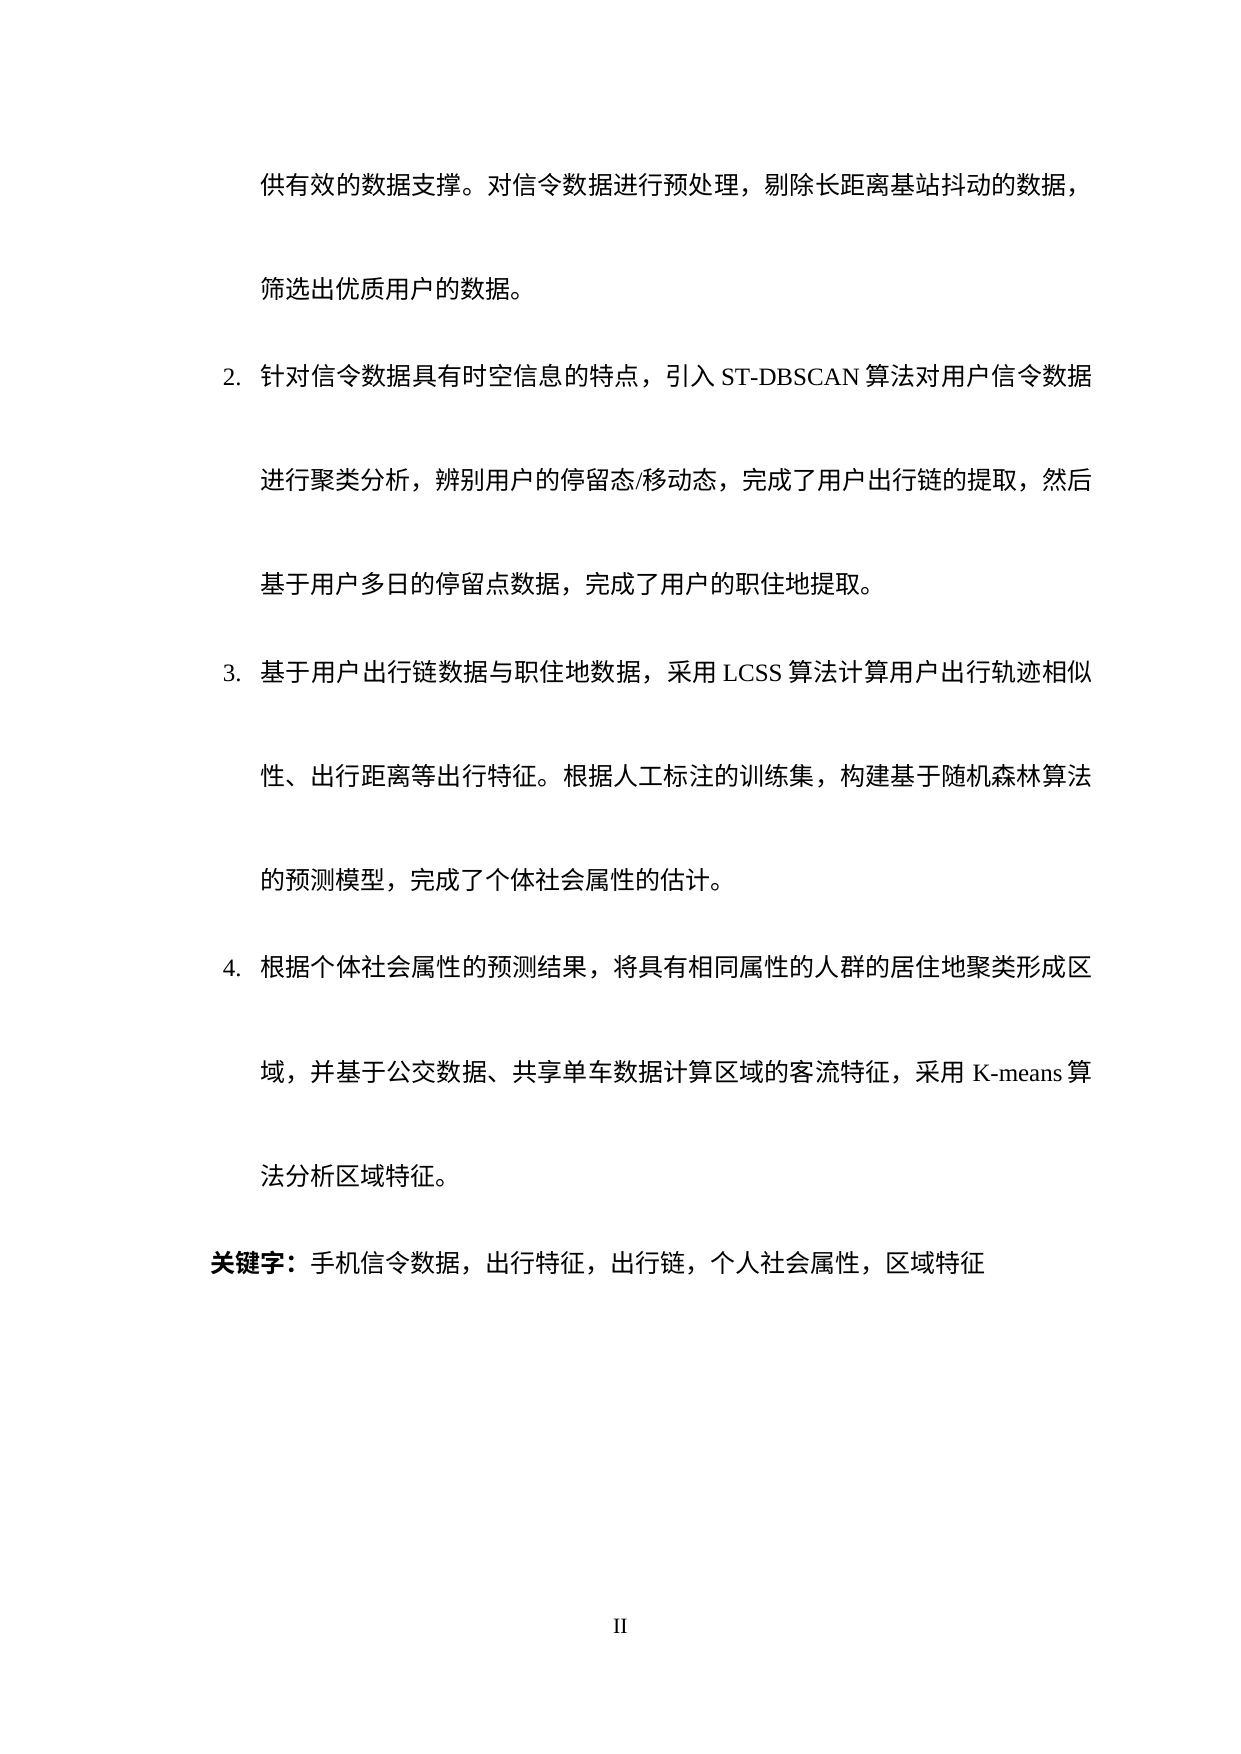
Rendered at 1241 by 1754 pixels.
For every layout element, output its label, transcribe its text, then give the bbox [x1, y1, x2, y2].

text 关键字：手机信令数据，出行特征，出行链，个人社会属性，区域特征 [148, 1227, 1093, 1296]
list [223, 148, 1093, 322]
list 基于用户出行链数据与职住地数据，采用LCSS算法计算用户出行轨迹相似性、出行距离等出行特征。根据人工标注的训练集，构建基于随机森林算法的预测模型，完成了个体社会属性的估计。 [223, 636, 1093, 913]
list 针对信令数据具有时空信息的特点，引入ST-DBSCAN算法对用户信令数据进行聚类分析，辨别用户的停留态/移动态，完成了用户出行链的提取，然后基于用户多日的停留点数据，完成了用户的职住地提取。 [223, 340, 1093, 618]
list 根据个体社会属性的预测结果，将具有相同属性的人群的居住地聚类形成区域，并基于公交数据、共享单车数据计算区域的客流特征，采用K-means算法分析区域特征。 [223, 931, 1093, 1209]
